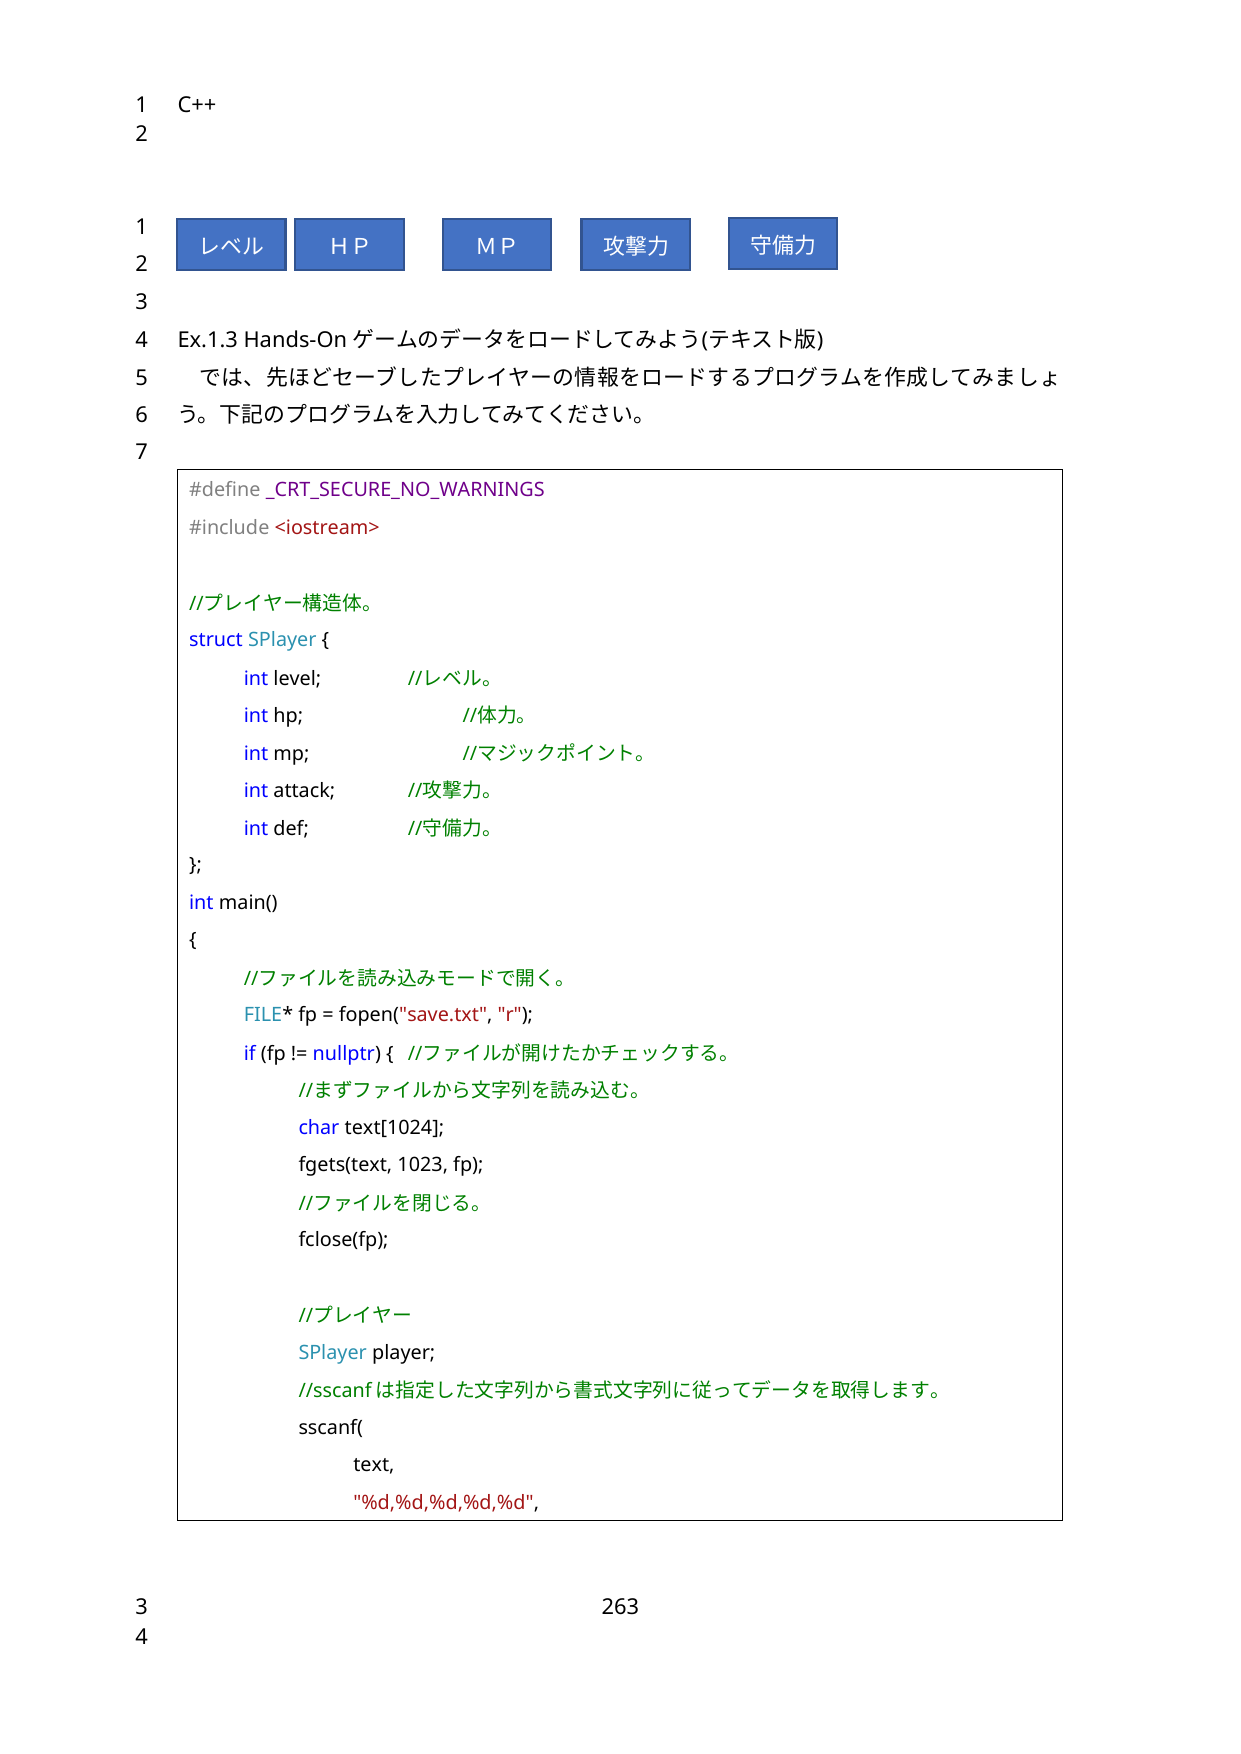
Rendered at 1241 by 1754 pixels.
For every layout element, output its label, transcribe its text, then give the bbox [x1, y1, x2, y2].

subtitle Ex.1.3 Hands-On ゲームのデータをロードしてみよう(テキスト版) [177, 319, 1063, 357]
text では、先ほどセーブしたプレイヤーの情報をロードするプログラムを作成してみましょう。下記のプログラムを入力してみてください。 [177, 357, 1063, 432]
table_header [178, 470, 1062, 1520]
